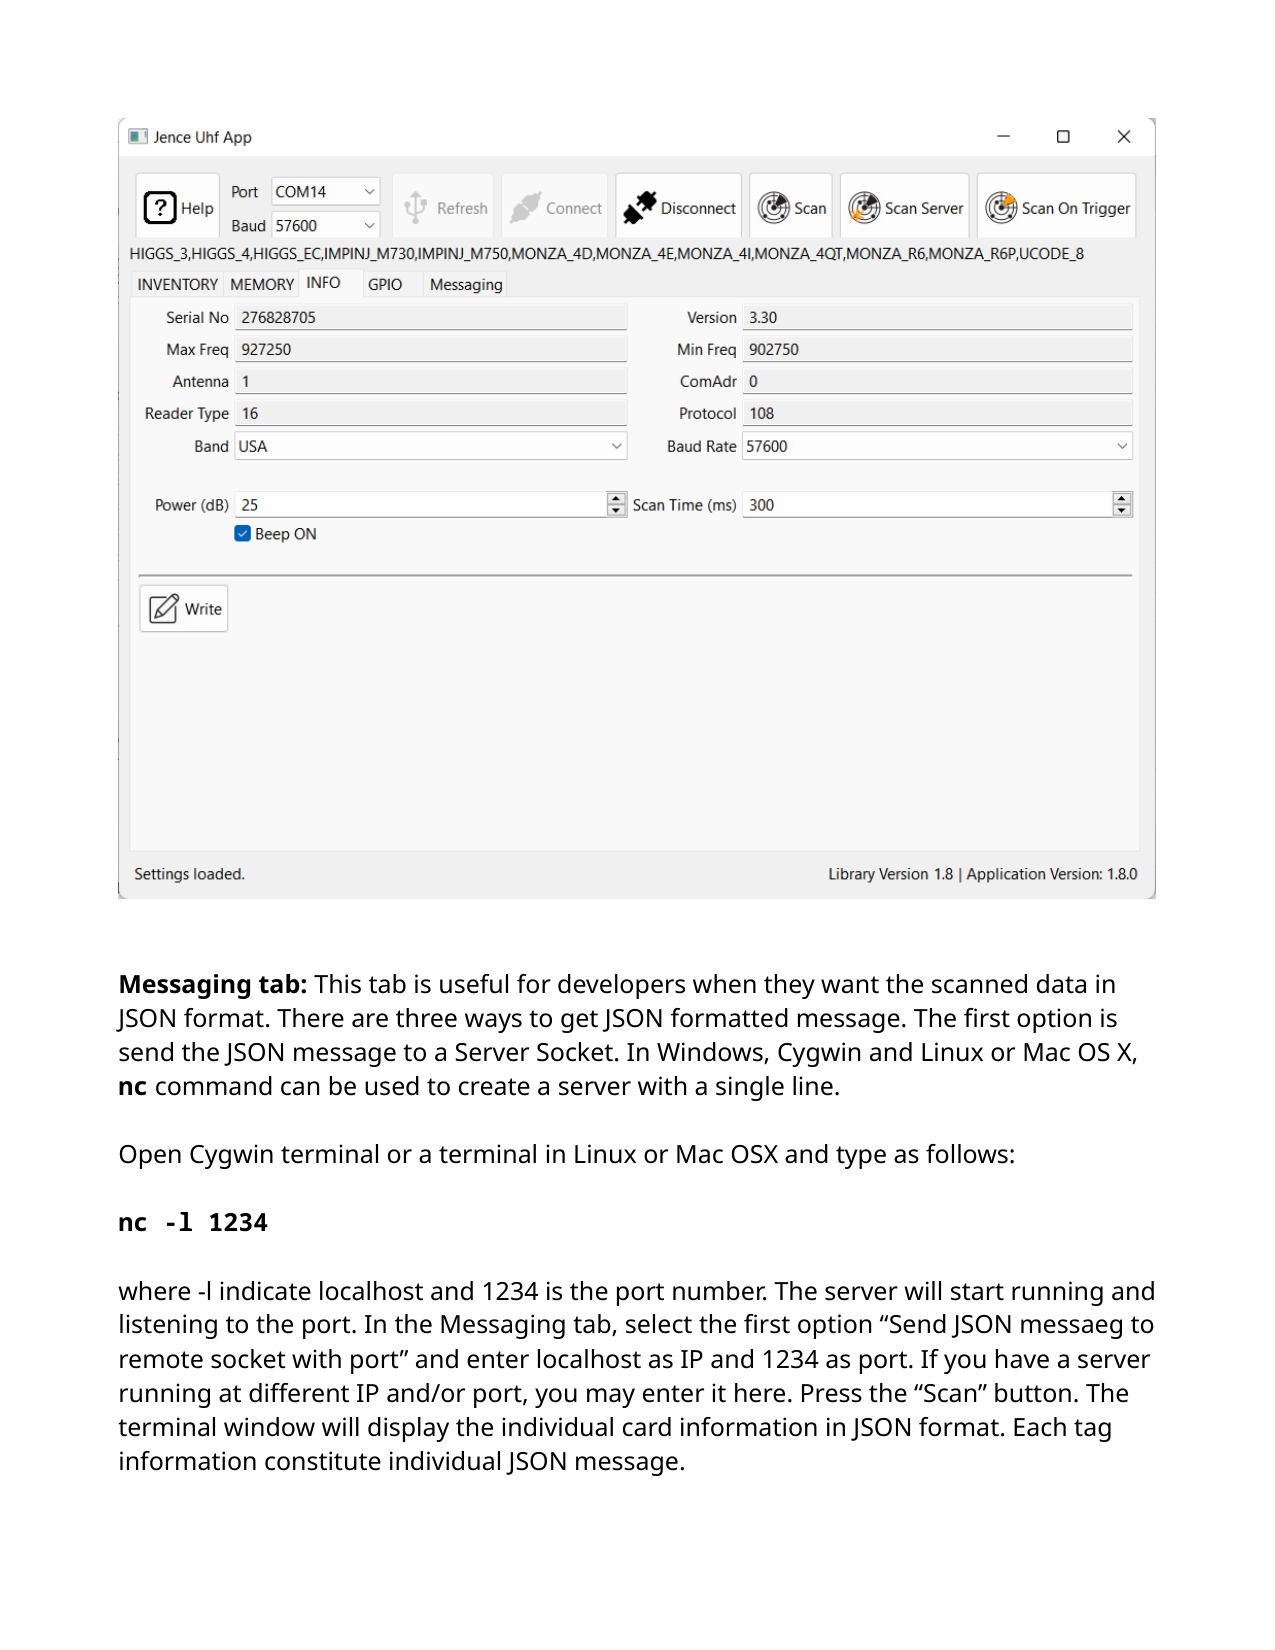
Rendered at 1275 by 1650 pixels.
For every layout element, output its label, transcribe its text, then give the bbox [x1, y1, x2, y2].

picture [118, 118, 1157, 899]
text Messaging tab: This tab is useful for developers when they want the scanned data in JSON format. There are three ways to get JSON formatted message. The first option is send the JSON message to a Server Socket. In Windows, Cygwin and Linux or Mac OS X, nc command can be used to create a server with a single line. [118, 967, 1157, 1103]
text nc -l 1234 [118, 1205, 1157, 1239]
text Open Cygwin terminal or a terminal in Linux or Mac OSX and type as follows: [118, 1137, 1157, 1171]
text where -l indicate localhost and 1234 is the port number. The server will start running and listening to the port. In the Messaging tab, select the first option “Send JSON messaeg to remote socket with port” and enter localhost as IP and 1234 as port. If you have a server running at different IP and/or port, you may enter it here. Press the “Scan” button. The terminal window will display the individual card information in JSON format. Each tag information constitute individual JSON message. [118, 1273, 1157, 1477]
